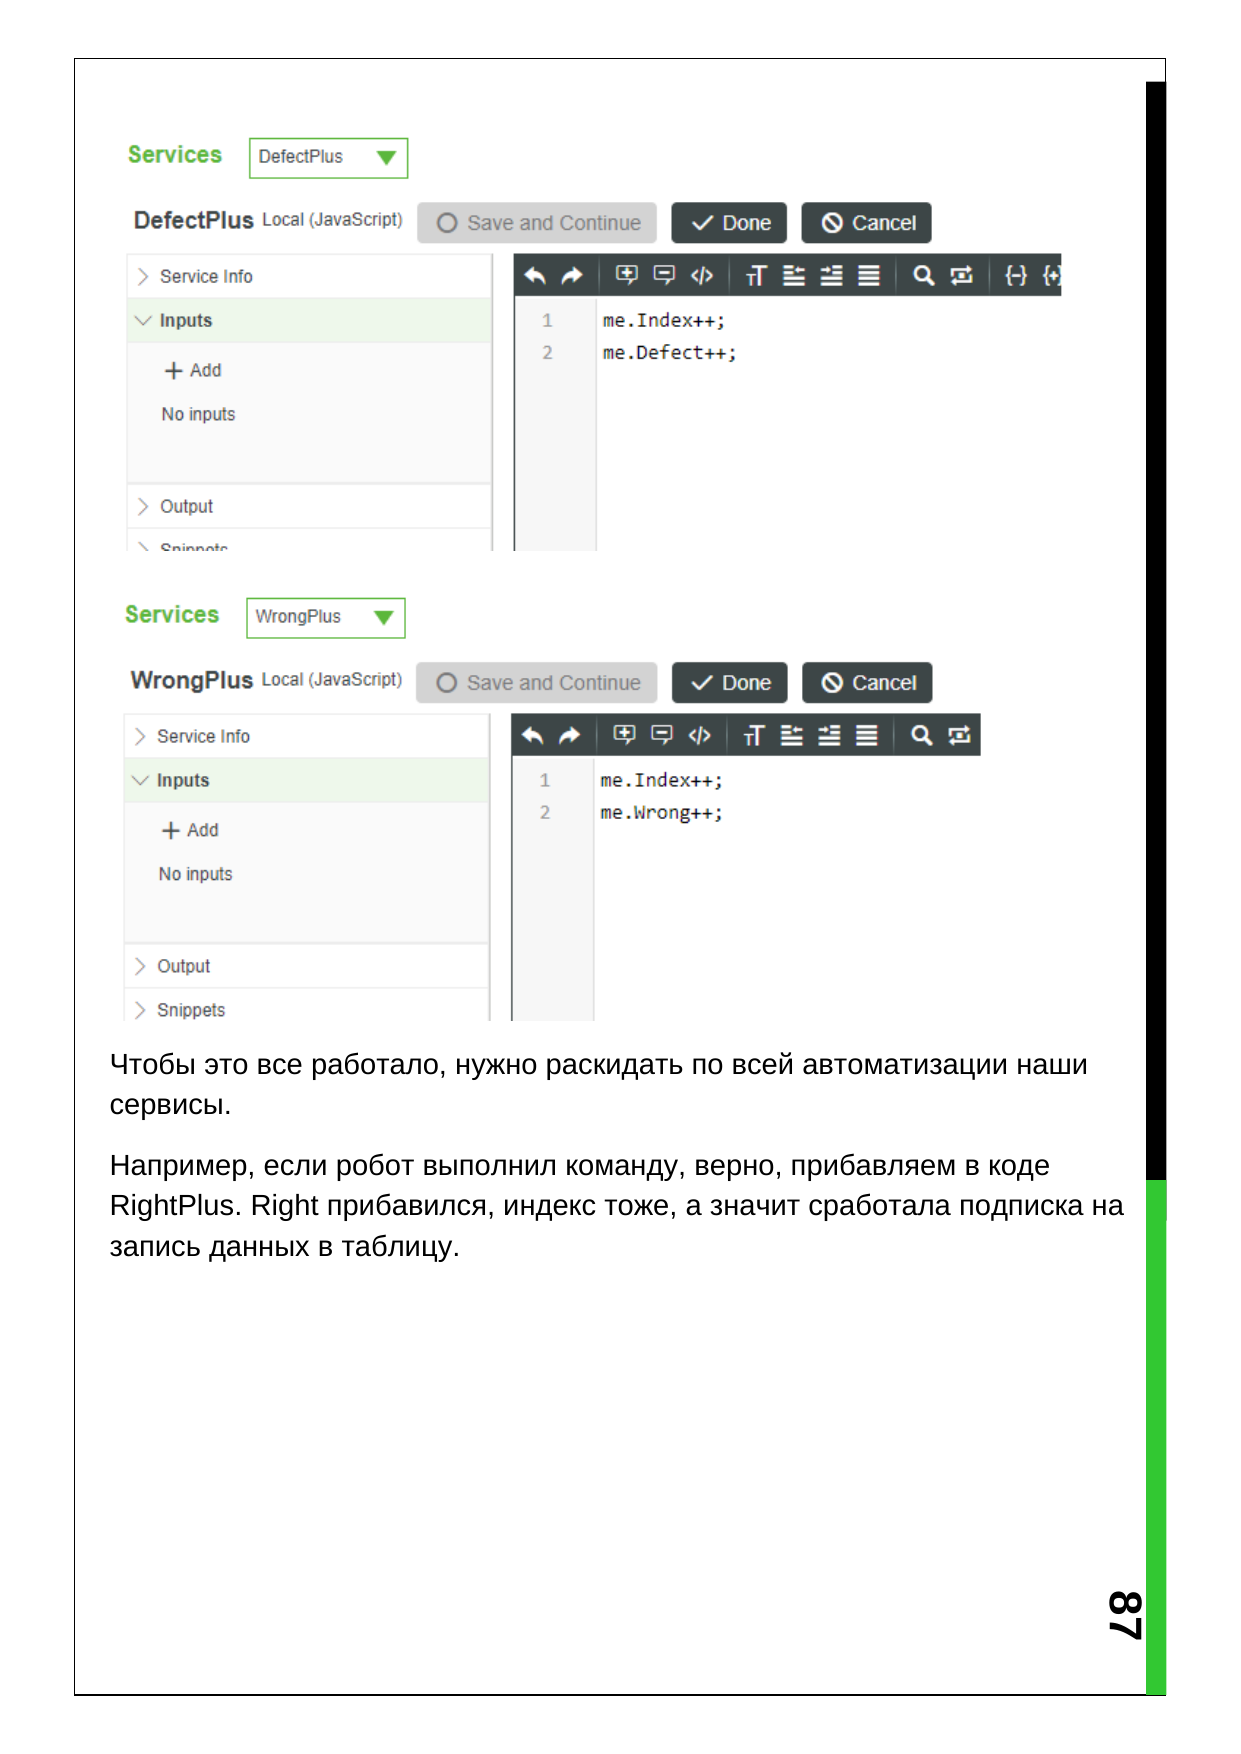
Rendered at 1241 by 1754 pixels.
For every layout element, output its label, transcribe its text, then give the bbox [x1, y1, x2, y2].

picture [109, 119, 1062, 551]
picture [109, 576, 981, 1021]
text Чтобы это все работало, нужно раскидать по всей автоматизации наши сервисы. [109, 1047, 1131, 1121]
text Например, если робот выполнил команду, верно, прибавляем в коде RightPlus. Right прибавился, индекс тоже, а значит сработала подписка на запись данных в таблицу. [109, 1148, 1131, 1262]
